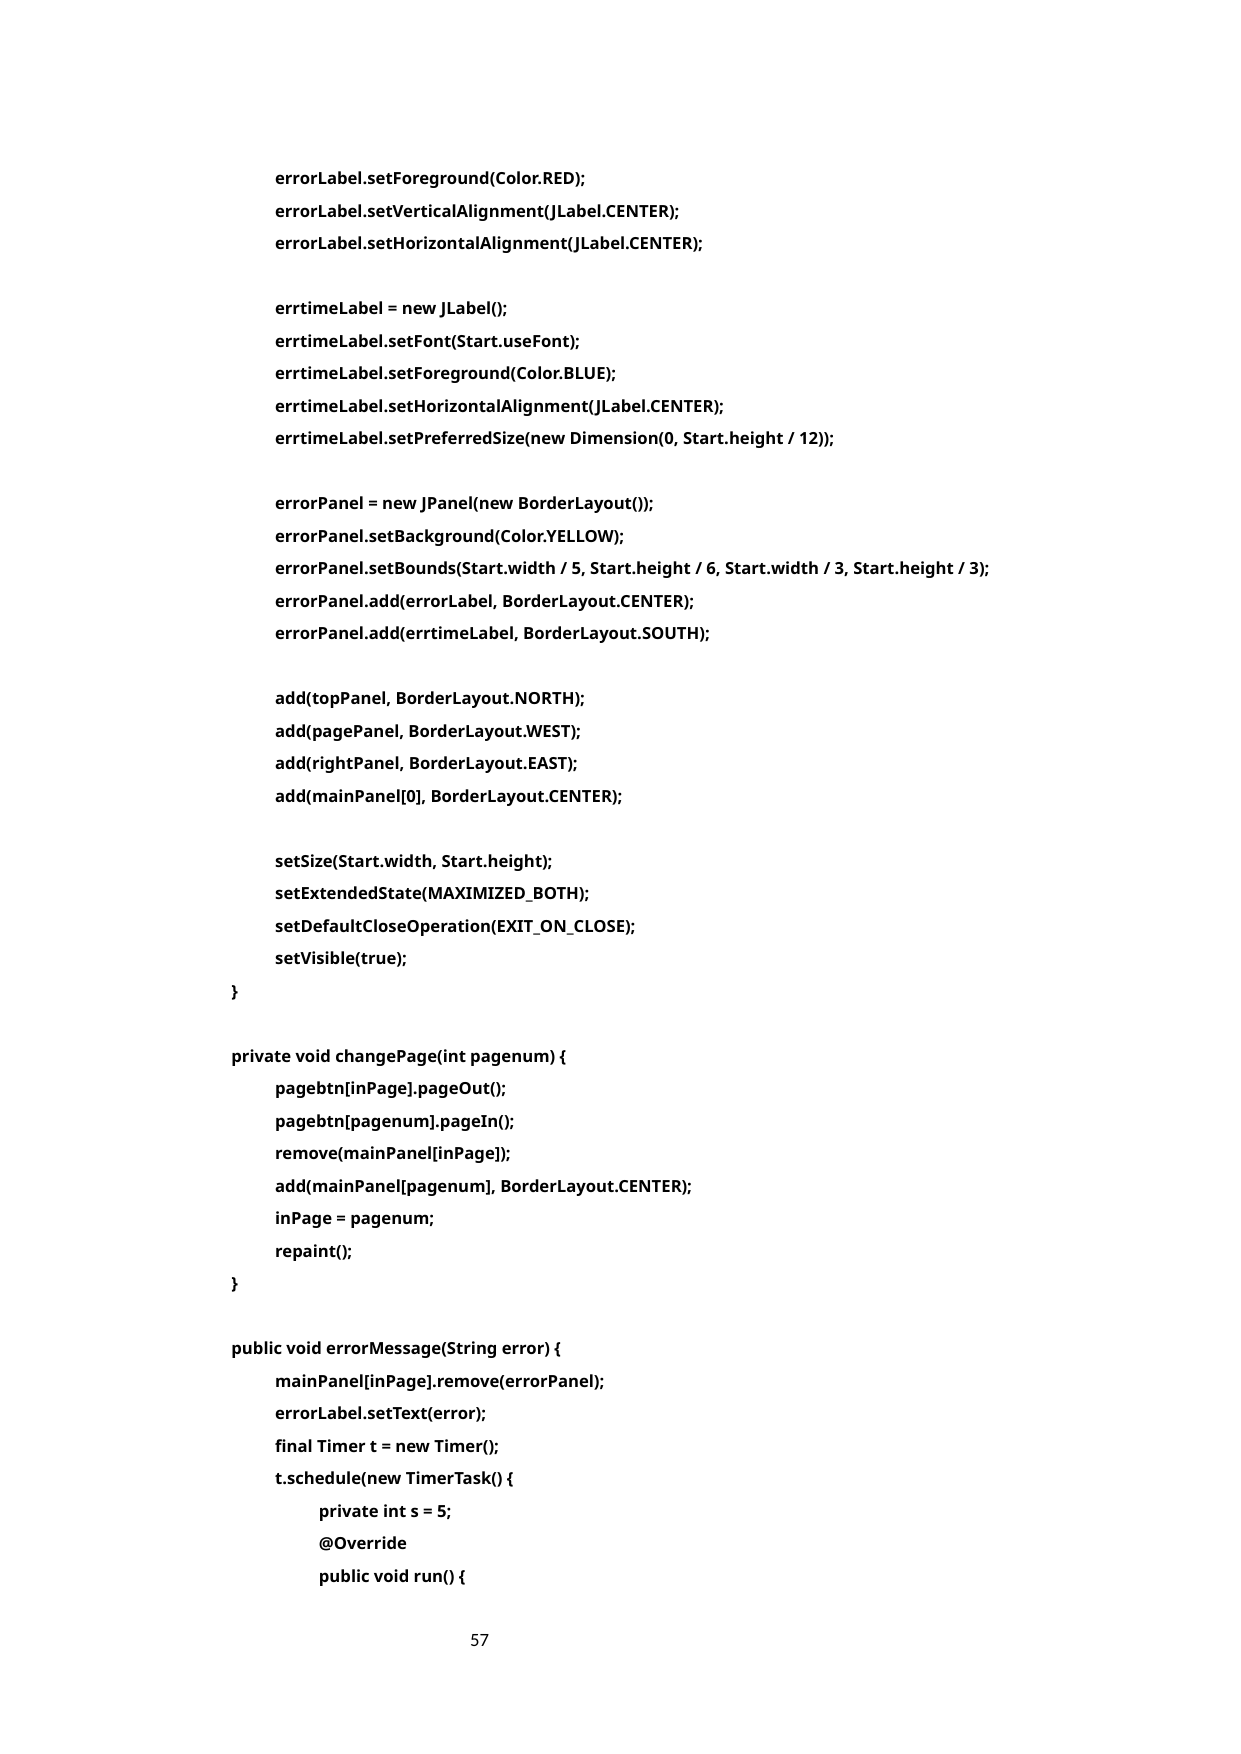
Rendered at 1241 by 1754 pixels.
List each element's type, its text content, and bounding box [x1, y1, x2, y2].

text add(mainPanel[pagenum], BorderLayout.CENTER); [187, 1169, 1053, 1202]
text } [187, 1267, 1053, 1299]
text errorLabel.setForeground(Color.RED); [187, 162, 1053, 194]
text pagebtn[inPage].pageOut(); [187, 1072, 1053, 1104]
text errorPanel = new JPanel(new BorderLayout()); [187, 487, 1053, 519]
text mainPanel[inPage].remove(errorPanel); [187, 1364, 1053, 1397]
text errorLabel.setVerticalAlignment(JLabel.CENTER); [187, 194, 1053, 227]
text public void run() { [187, 1559, 1053, 1592]
text private int s = 5; [187, 1494, 1053, 1527]
text errtimeLabel.setForeground(Color.BLUE); [187, 357, 1053, 389]
text errorPanel.setBackground(Color.YELLOW); [187, 519, 1053, 552]
text errtimeLabel = new JLabel(); [187, 292, 1053, 324]
text t.schedule(new TimerTask() { [187, 1462, 1053, 1494]
text errorLabel.setText(error); [187, 1397, 1053, 1429]
text setExtendedState(MAXIMIZED_BOTH); [187, 877, 1053, 909]
text inPage = pagenum; [187, 1202, 1053, 1234]
text repaint(); [187, 1234, 1053, 1267]
text final Timer t = new Timer(); [187, 1429, 1053, 1462]
text } [187, 974, 1053, 1007]
text errorPanel.setBounds(Start.width / 5, Start.height / 6, Start.width / 3, Start.height / 3); [187, 552, 1053, 584]
text add(mainPanel[0], BorderLayout.CENTER); [187, 779, 1053, 812]
text errtimeLabel.setFont(Start.useFont); [187, 324, 1053, 357]
text public void errorMessage(String error) { [187, 1332, 1053, 1364]
text @Override [187, 1527, 1053, 1559]
text errorPanel.add(errorLabel, BorderLayout.CENTER); [187, 584, 1053, 617]
text pagebtn[pagenum].pageIn(); [187, 1104, 1053, 1137]
text add(pagePanel, BorderLayout.WEST); [187, 714, 1053, 747]
text add(topPanel, BorderLayout.NORTH); [187, 682, 1053, 714]
text add(rightPanel, BorderLayout.EAST); [187, 747, 1053, 779]
text errorPanel.add(errtimeLabel, BorderLayout.SOUTH); [187, 617, 1053, 649]
text remove(mainPanel[inPage]); [187, 1137, 1053, 1169]
text errtimeLabel.setPreferredSize(new Dimension(0, Start.height / 12)); [187, 422, 1053, 454]
text private void changePage(int pagenum) { [187, 1039, 1053, 1072]
text errtimeLabel.setHorizontalAlignment(JLabel.CENTER); [187, 389, 1053, 422]
text setDefaultCloseOperation(EXIT_ON_CLOSE); [187, 909, 1053, 942]
text setSize(Start.width, Start.height); [187, 844, 1053, 877]
text setVisible(true); [187, 942, 1053, 974]
text errorLabel.setHorizontalAlignment(JLabel.CENTER); [187, 227, 1053, 259]
